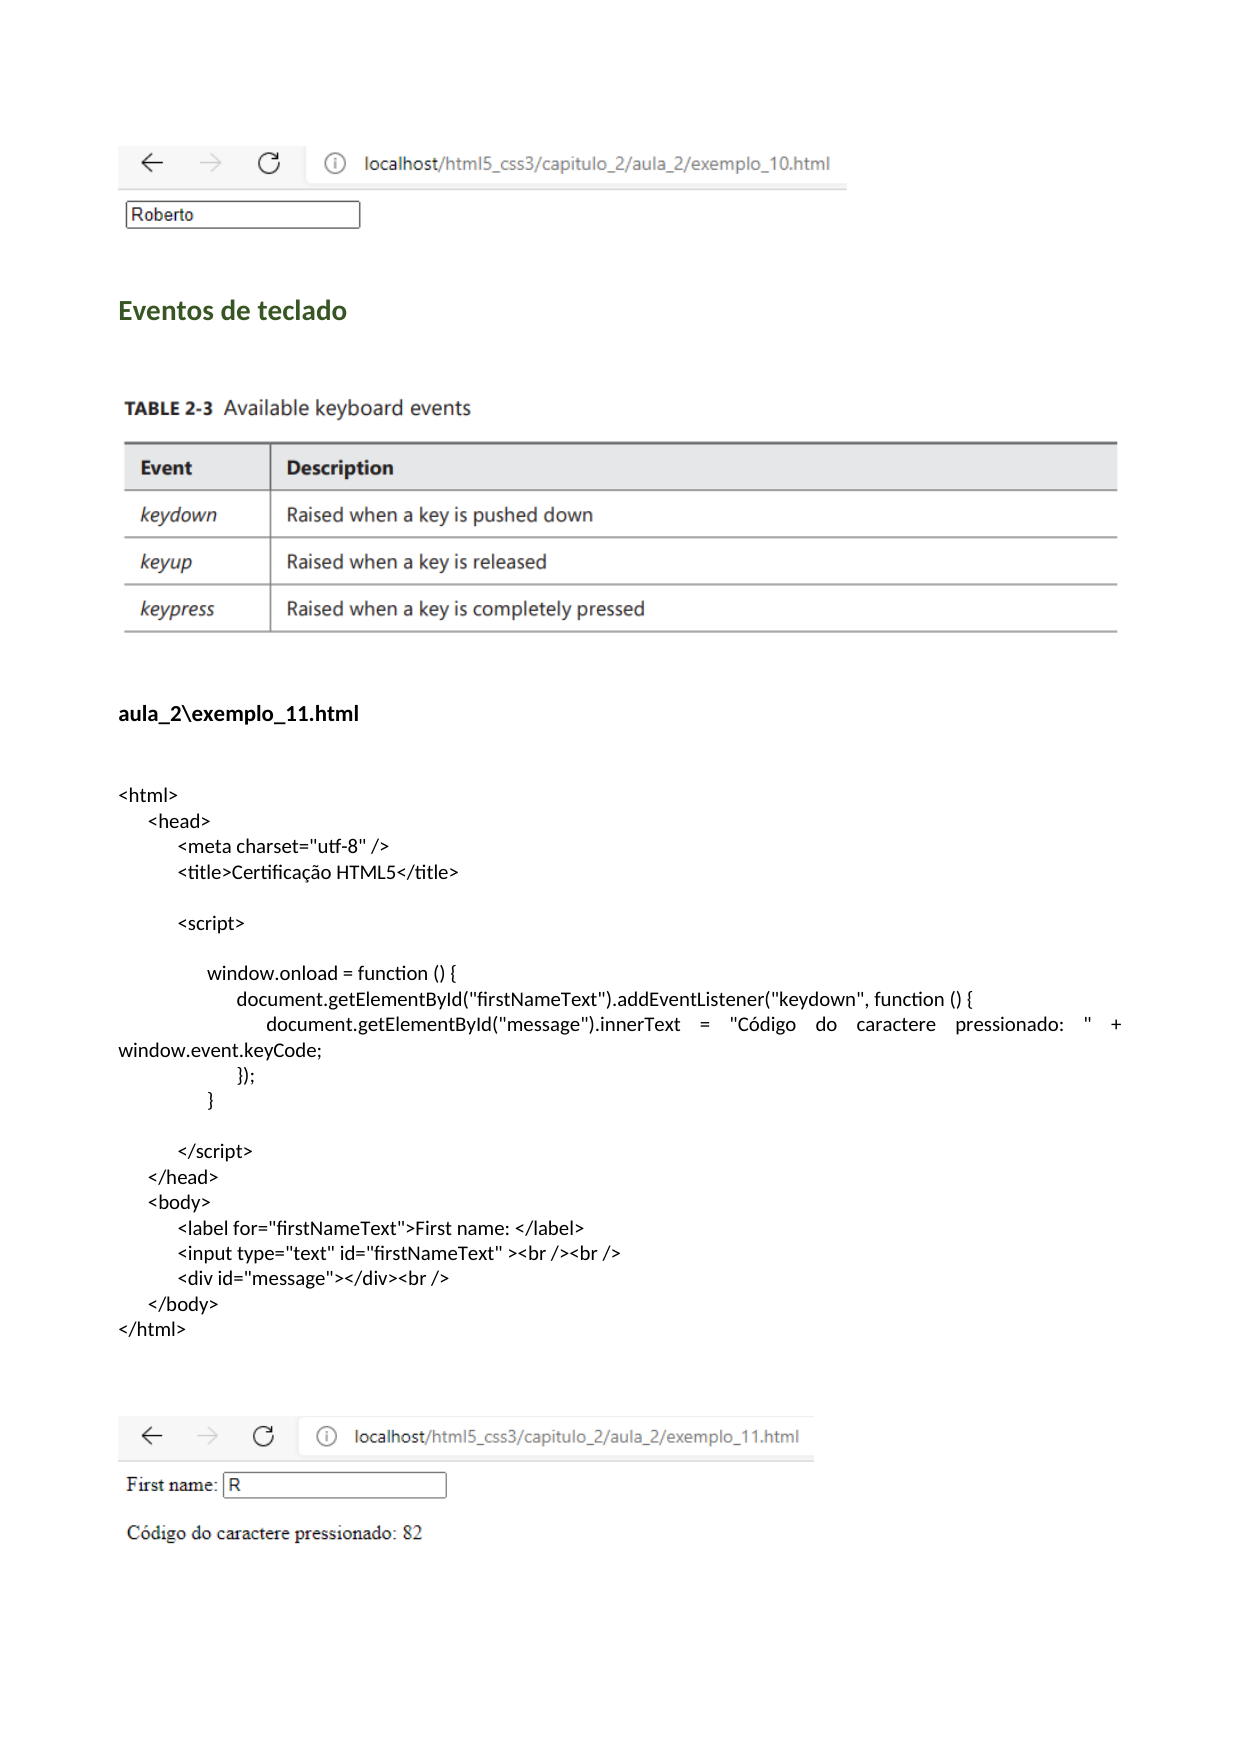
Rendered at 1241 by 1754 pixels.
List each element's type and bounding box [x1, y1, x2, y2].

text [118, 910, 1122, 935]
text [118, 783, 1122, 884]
picture [118, 146, 847, 237]
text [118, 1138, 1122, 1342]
picture [118, 1416, 814, 1561]
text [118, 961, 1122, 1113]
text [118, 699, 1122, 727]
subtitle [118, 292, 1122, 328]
picture [118, 383, 1123, 643]
